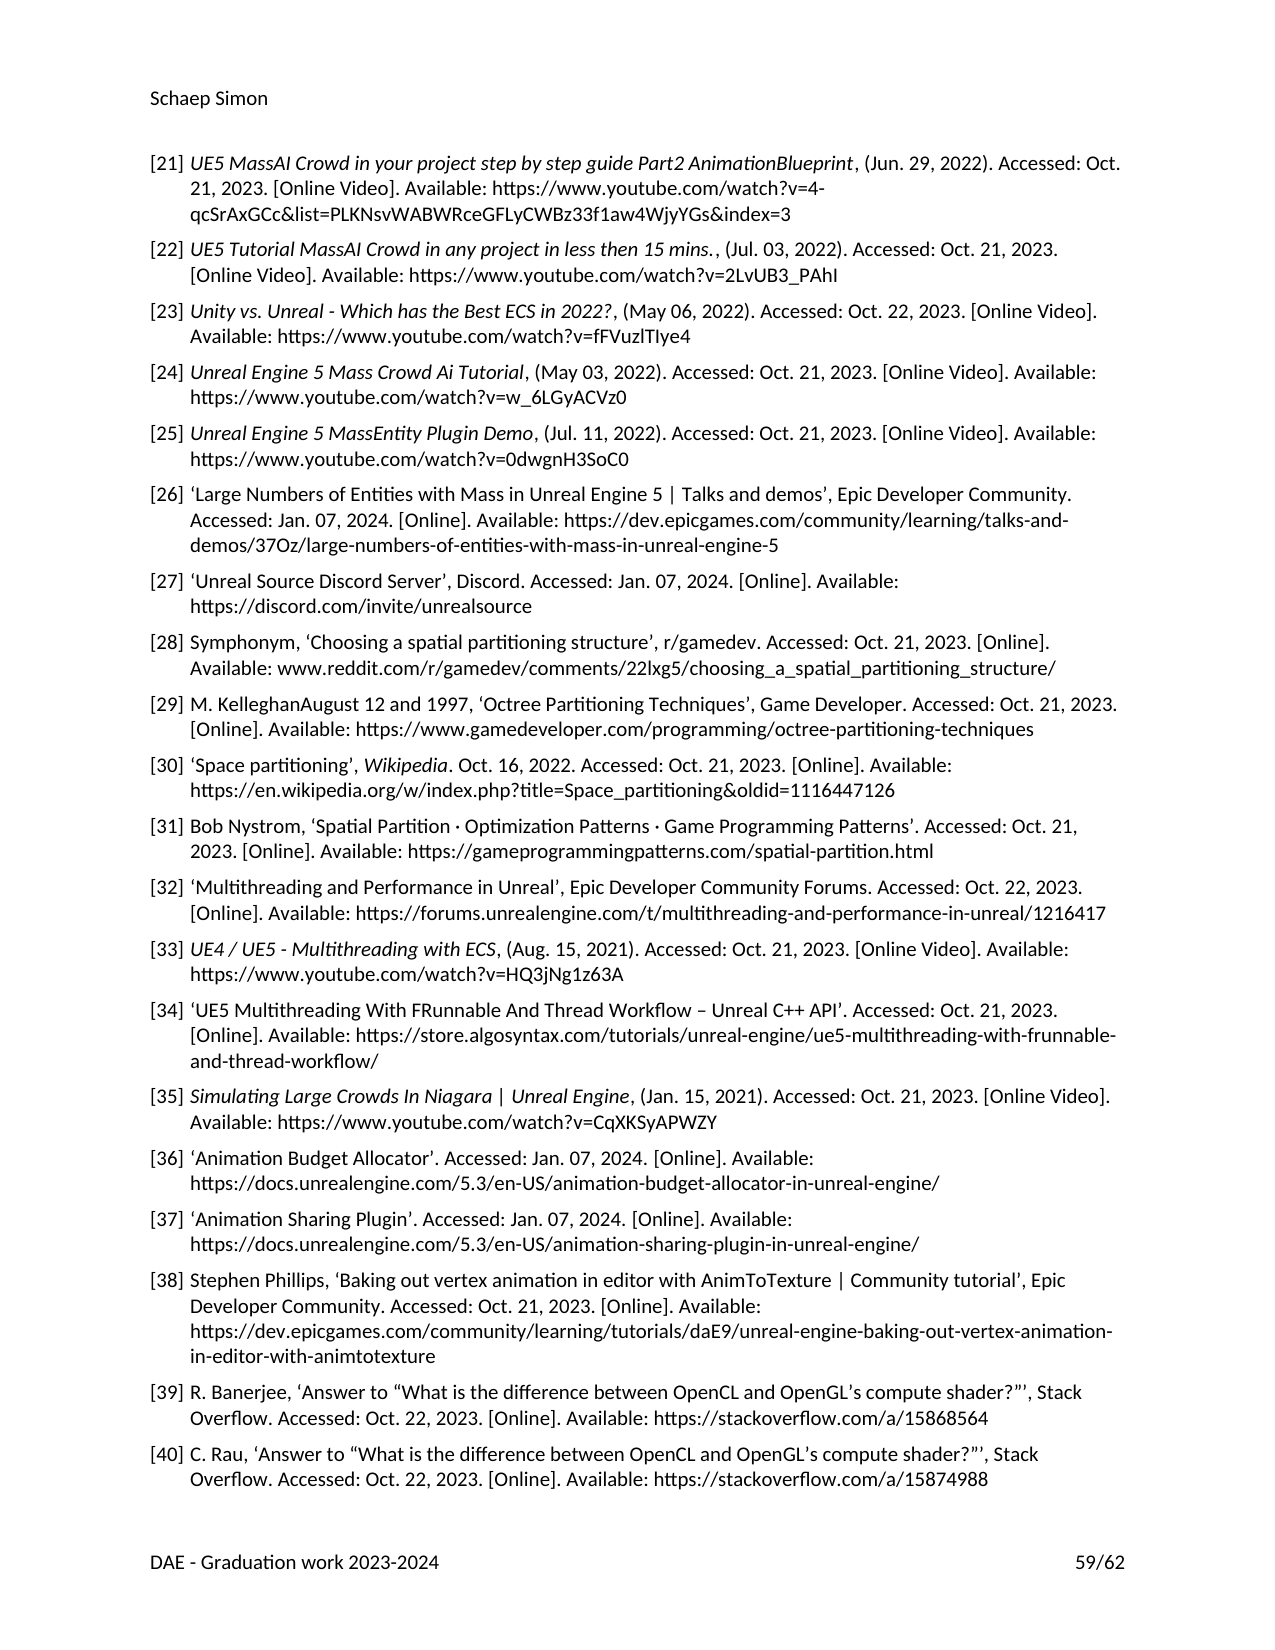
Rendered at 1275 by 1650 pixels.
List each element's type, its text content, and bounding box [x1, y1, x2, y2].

text [21] UE5 MassAI Crowd in your project step by step guide Part2 AnimationBlueprint, (Jun. 29, 2022). Accessed: Oct. 21, 2023. [Online Video]. Available: https://www.youtube.com/watch?v=4-qcSrAxGCc&list=PLKNsvWABWRceGFLyCWBz33f1aw4WjyYGs&index=3 [150, 150, 1125, 226]
text [37] ‘Animation Sharing Plugin’. Accessed: Jan. 07, 2024. [Online]. Available: https://docs.unrealengine.com/5.3/en-US/animation-sharing-plugin-in-unreal-engine/ [150, 1206, 1125, 1257]
text [31] Bob Nystrom, ‘Spatial Partition · Optimization Patterns · Game Programming Patterns’. Accessed: Oct. 21, 2023. [Online]. Available: https://gameprogrammingpatterns.com/spatial-partition.html [150, 813, 1125, 864]
text [34] ‘UE5 Multithreading With FRunnable And Thread Workflow – Unreal C++ API’. Accessed: Oct. 21, 2023. [Online]. Available: https://store.algosyntax.com/tutorials/unreal-engine/ue5-multithreading-with-frunnable-and-thread-workflow/ [150, 997, 1125, 1073]
text [33] UE4 / UE5 - Multithreading with ECS, (Aug. 15, 2021). Accessed: Oct. 21, 2023. [Online Video]. Available: https://www.youtube.com/watch?v=HQ3jNg1z63A [150, 936, 1125, 987]
text [30] ‘Space partitioning’, Wikipedia. Oct. 16, 2022. Accessed: Oct. 21, 2023. [Online]. Available: https://en.wikipedia.org/w/index.php?title=Space_partitioning&oldid=1116447126 [150, 752, 1125, 803]
text [27] ‘Unreal Source Discord Server’, Discord. Accessed: Jan. 07, 2024. [Online]. Available: https://discord.com/invite/unrealsource [150, 568, 1125, 619]
text [24] Unreal Engine 5 Mass Crowd Ai Tutorial, (May 03, 2022). Accessed: Oct. 21, 2023. [Online Video]. Available: https://www.youtube.com/watch?v=w_6LGyACVz0 [150, 359, 1125, 410]
text [36] ‘Animation Budget Allocator’. Accessed: Jan. 07, 2024. [Online]. Available: https://docs.unrealengine.com/5.3/en-US/animation-budget-allocator-in-unreal-engine/ [150, 1145, 1125, 1196]
text [26] ‘Large Numbers of Entities with Mass in Unreal Engine 5 | Talks and demos’, Epic Developer Community. Accessed: Jan. 07, 2024. [Online]. Available: https://dev.epicgames.com/community/learning/talks-and-demos/37Oz/large-numbers-of-entities-with-mass-in-unreal-engine-5 [150, 482, 1125, 558]
text [23] Unity vs. Unreal - Which has the Best ECS in 2022?, (May 06, 2022). Accessed: Oct. 22, 2023. [Online Video]. Available: https://www.youtube.com/watch?v=fFVuzlTIye4 [150, 298, 1125, 349]
text [32] ‘Multithreading and Performance in Unreal’, Epic Developer Community Forums. Accessed: Oct. 22, 2023. [Online]. Available: https://forums.unrealengine.com/t/multithreading-and-performance-in-unreal/1216417 [150, 874, 1125, 925]
text [29] M. KelleghanAugust 12 and 1997, ‘Octree Partitioning Techniques’, Game Developer. Accessed: Oct. 21, 2023. [Online]. Available: https://www.gamedeveloper.com/programming/octree-partitioning-techniques [150, 691, 1125, 742]
text [40] C. Rau, ‘Answer to “What is the difference between OpenCL and OpenGL’s compute shader?”’, Stack Overflow. Accessed: Oct. 22, 2023. [Online]. Available: https://stackoverflow.com/a/15874988 [150, 1441, 1125, 1492]
text [35] Simulating Large Crowds In Niagara | Unreal Engine, (Jan. 15, 2021). Accessed: Oct. 21, 2023. [Online Video]. Available: https://www.youtube.com/watch?v=CqXKSyAPWZY [150, 1084, 1125, 1134]
text [38] Stephen Phillips, ‘Baking out vertex animation in editor with AnimToTexture | Community tutorial’, Epic Developer Community. Accessed: Oct. 21, 2023. [Online]. Available: https://dev.epicgames.com/community/learning/tutorials/daE9/unreal-engine-baking-out-vertex-animation-in-editor-with-animtotexture [150, 1267, 1125, 1369]
text [28] Symphonym, ‘Choosing a spatial partitioning structure’, r/gamedev. Accessed: Oct. 21, 2023. [Online]. Available: www.reddit.com/r/gamedev/comments/22lxg5/choosing_a_spatial_partitioning_structure/ [150, 629, 1125, 680]
text [25] Unreal Engine 5 MassEntity Plugin Demo, (Jul. 11, 2022). Accessed: Oct. 21, 2023. [Online Video]. Available: https://www.youtube.com/watch?v=0dwgnH3SoC0 [150, 420, 1125, 471]
text [22] UE5 Tutorial MassAI Crowd in any project in less then 15 mins., (Jul. 03, 2022). Accessed: Oct. 21, 2023. [Online Video]. Available: https://www.youtube.com/watch?v=2LvUB3_PAhI [150, 237, 1125, 287]
text [39] R. Banerjee, ‘Answer to “What is the difference between OpenCL and OpenGL’s compute shader?”’, Stack Overflow. Accessed: Oct. 22, 2023. [Online]. Available: https://stackoverflow.com/a/15868564 [150, 1379, 1125, 1430]
